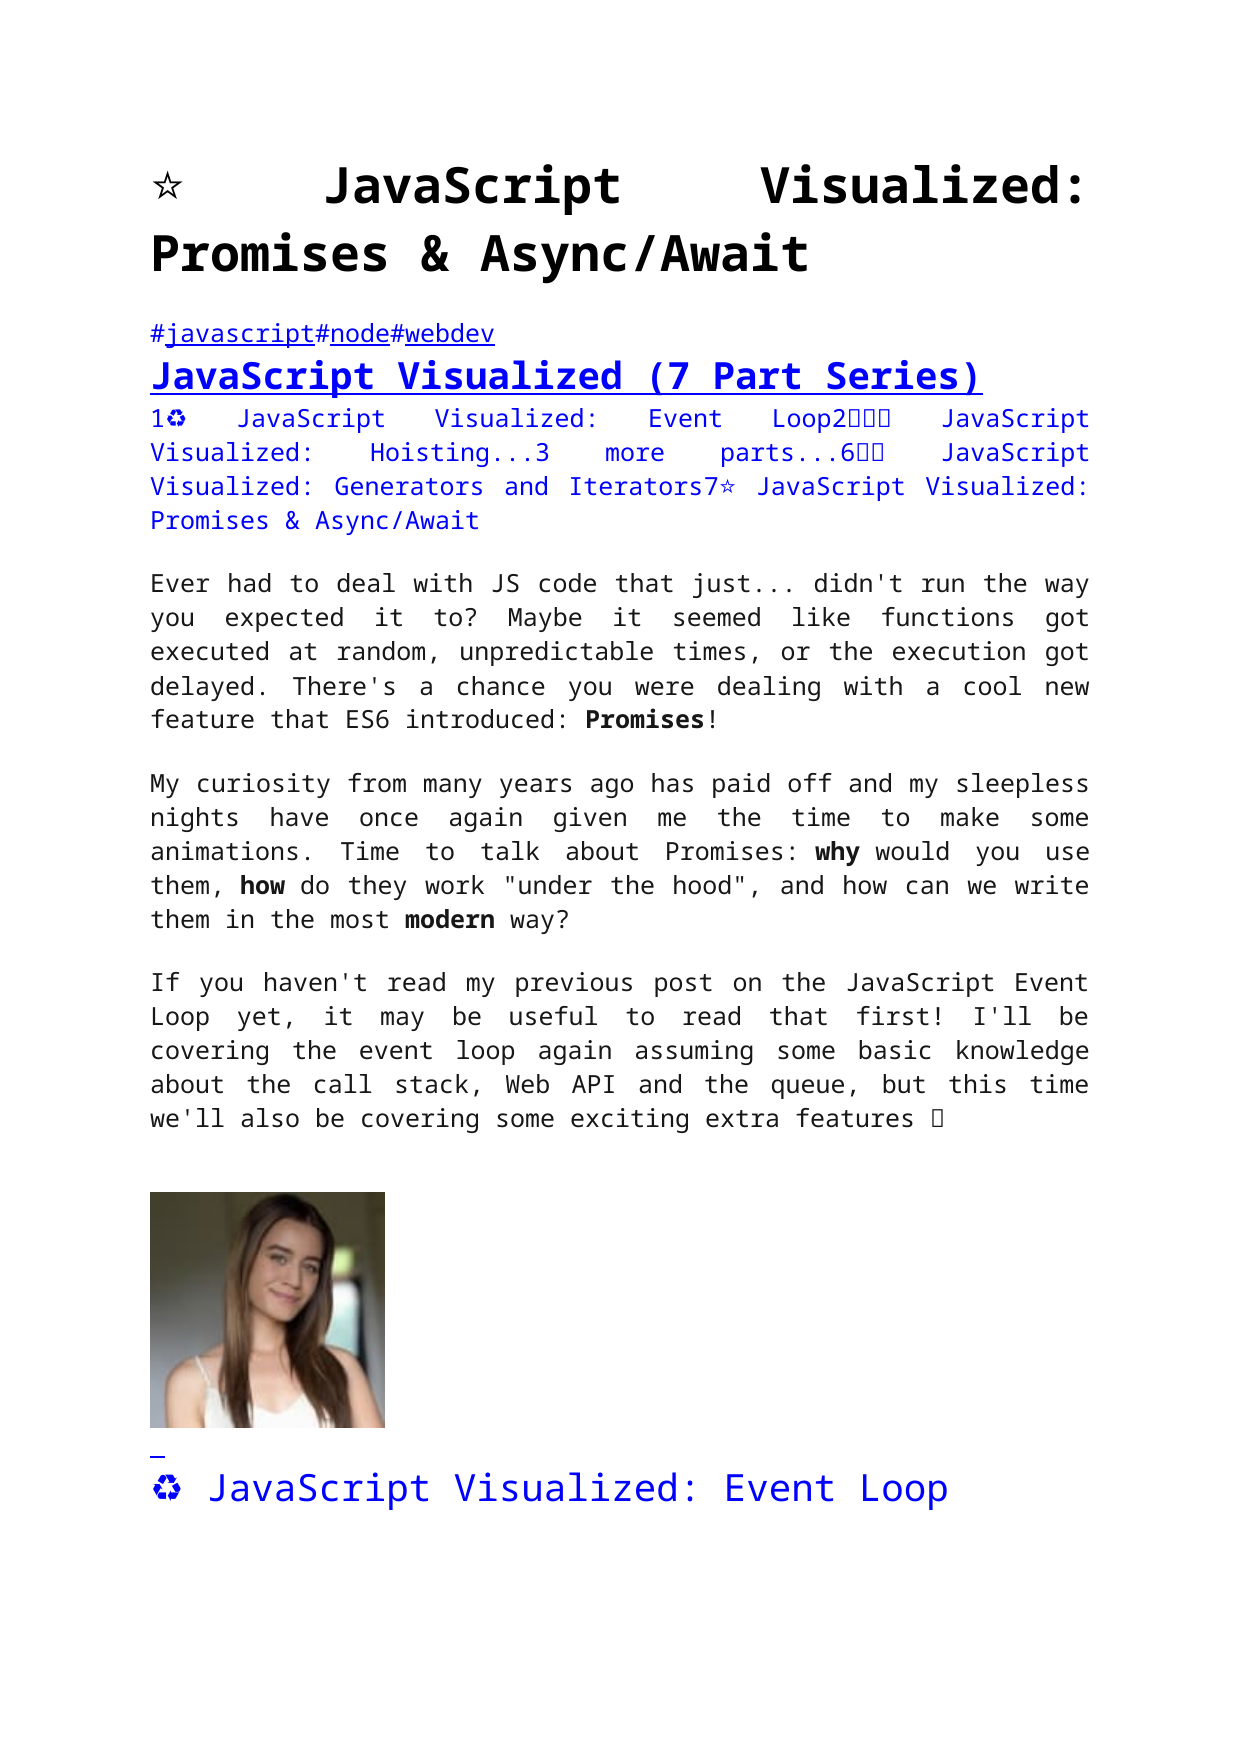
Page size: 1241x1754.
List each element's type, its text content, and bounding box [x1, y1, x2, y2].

text #javascript#node#webdev [150, 315, 1090, 349]
text My curiosity from many years ago has paid off and my sleepless nights have once again given me the time to make some animations. Time to talk about Promises: why would you use them, how do they work "under the hood", and how can we write them in the most modern way? [150, 765, 1090, 936]
text Ever had to deal with JS code that just... didn't run the way you expected it to? Maybe it seemed like functions got executed at random, unpredictable times, or the execution got delayed. There's a chance you were dealing with a cool new feature that ES6 introduced: Promises! [150, 566, 1090, 736]
text ✨♻️ JavaScript Visualized: Event Loop [150, 1461, 1090, 1512]
text 1✨♻️ JavaScript Visualized: Event Loop2🔥🕺🏼 JavaScript Visualized: Hoisting...3 more parts...6💡🎁 JavaScript Visualized: Generators and Iterators7⭐️🎀 JavaScript Visualized: Promises & Async/Await [150, 401, 1090, 537]
picture [150, 1192, 385, 1428]
text ⭐️🎀 JavaScript Visualized: Promises & Async/Await [150, 150, 1090, 286]
text JavaScript Visualized (7 Part Series) [150, 349, 1090, 401]
text If you haven't read my previous post on the JavaScript Event Loop yet, it may be useful to read that first! I'll be covering the event loop again assuming some basic knowledge about the call stack, Web API and the queue, but this time we'll also be covering some exciting extra features 🤩 [150, 965, 1090, 1135]
